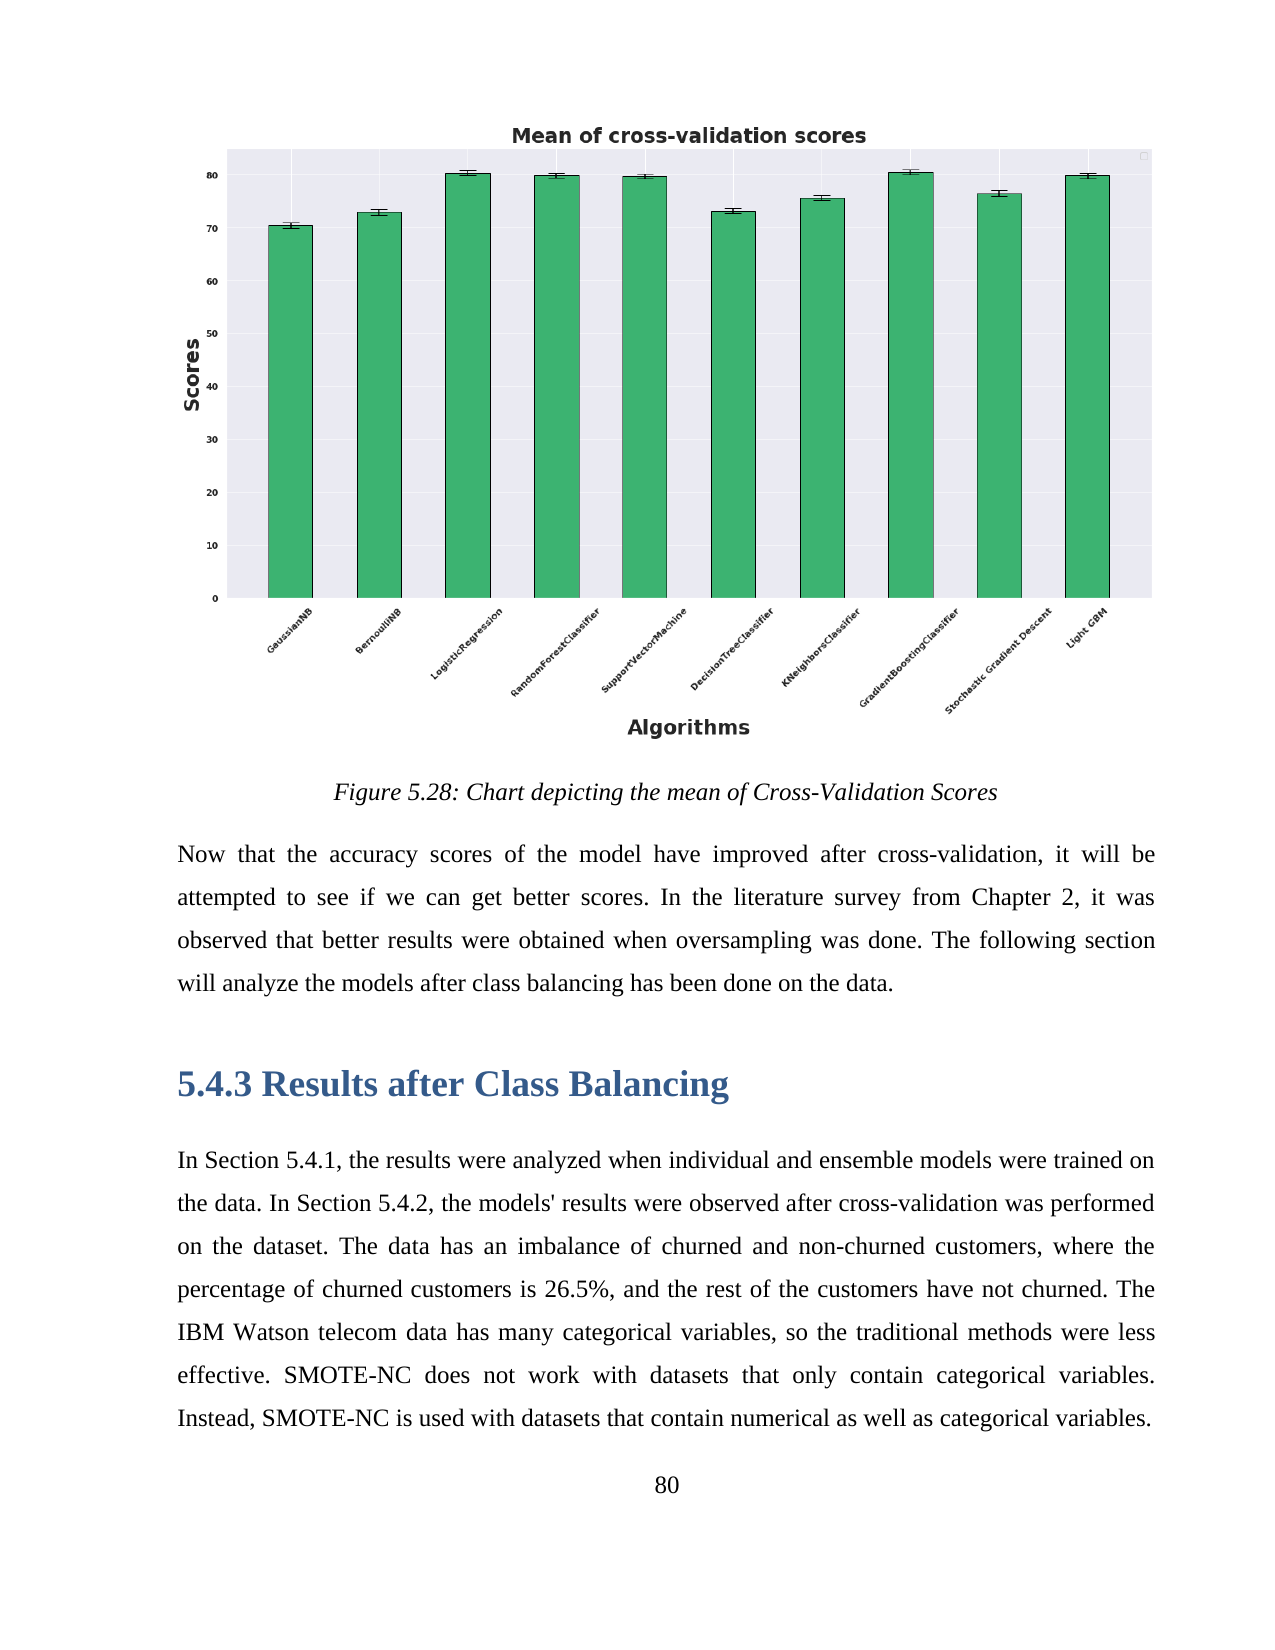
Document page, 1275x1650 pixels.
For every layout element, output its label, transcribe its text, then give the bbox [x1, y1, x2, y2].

subtitle 5.4.3 Results after Class Balancing [177, 1061, 1156, 1104]
text In Section 5.4.1, the results were analyzed when individual and ensemble models were trained on the data. In Section 5.4.2, the models' results were observed after cross-validation was performed on the dataset. The data has an imbalance of churned and non-churned customers, where the percentage of churned customers is 26.5%, and the rest of the customers have not churned. The IBM Watson telecom data has many categorical variables, so the traditional methods were less effective. SMOTE-NC does not work with datasets that only contain categorical variables. Instead, SMOTE-NC is used with datasets that contain numerical as well as categorical variables. [177, 1145, 1156, 1432]
text Now that the accuracy scores of the model have improved after cross-validation, it will be attempted to see if we can get better scores. In the literature survey from Chapter 2, it was observed that better results were obtained when oversampling was done. The following section will analyze the models after class balancing has been done on the data. [177, 839, 1156, 997]
picture [177, 121, 1157, 744]
